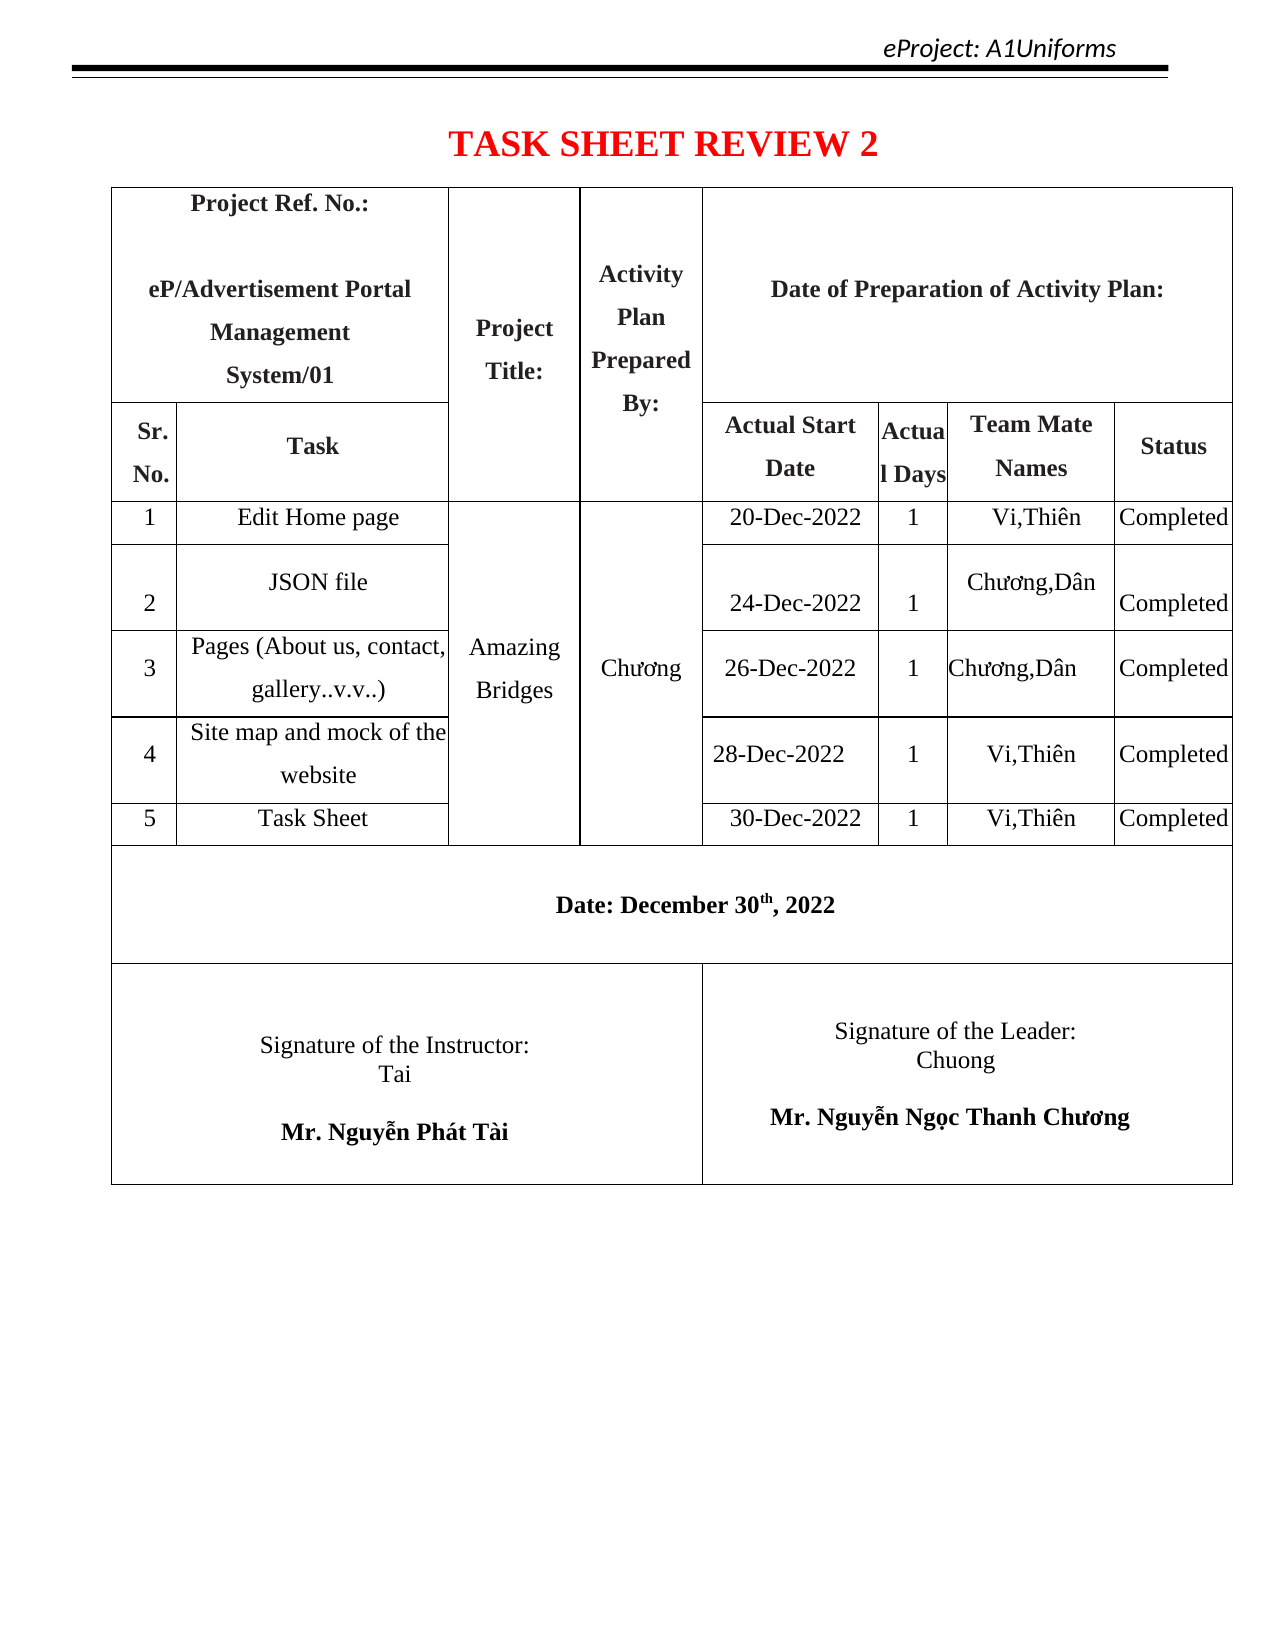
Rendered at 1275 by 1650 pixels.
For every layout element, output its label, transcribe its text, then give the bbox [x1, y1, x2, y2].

table_cell Actual Start Date [703, 403, 878, 501]
table_cell Chương,Dân [948, 545, 1114, 630]
table_cell Status [1115, 403, 1232, 501]
table_cell 24-Dec-2022 [703, 545, 878, 630]
table_cell Completed [1115, 804, 1232, 845]
table_cell 28-Dec-2022 [703, 718, 878, 802]
table_cell 1 [879, 804, 947, 845]
table_cell 1 [879, 502, 947, 544]
table_cell Completed [1115, 631, 1232, 716]
table_header Project Title: [449, 188, 579, 501]
table_cell Signature of the Leader: Chuong Mr. Nguyễn Ngọc Thanh Chương [703, 964, 1232, 1184]
table_cell Site map and mock of the website [177, 718, 448, 802]
table_header Date of Preparation of Activity Plan: [703, 188, 1232, 402]
table_cell Team Mate Names [948, 403, 1114, 501]
table_cell Task [177, 403, 448, 501]
text TASK SHEET REVIEW 2 [64, 122, 1262, 165]
table_cell Actual Days [879, 403, 947, 501]
table_cell Signature of the Instructor: Tai Mr. Nguyễn Phát Tài [112, 964, 702, 1184]
table_cell Amazing Bridges [449, 502, 579, 845]
table_cell Vi,Thiên [948, 718, 1114, 802]
table_cell Task Sheet [177, 804, 448, 845]
table_cell 3 [112, 631, 176, 716]
table_cell Completed [1115, 718, 1232, 802]
table_cell 1 [112, 502, 176, 544]
table_cell 30-Dec-2022 [703, 804, 878, 845]
table_cell 20-Dec-2022 [703, 502, 878, 544]
table_cell Chương,Dân [948, 631, 1114, 716]
table_cell Vi,Thiên [948, 502, 1114, 544]
table_cell 5 [112, 804, 176, 845]
table_header Activity Plan Prepared By: [581, 188, 702, 501]
table_cell Chương [581, 502, 702, 845]
table_cell 1 [879, 718, 947, 802]
table_cell 4 [112, 718, 176, 802]
table_cell 1 [879, 631, 947, 716]
table_cell Pages (About us, contact, gallery..v.v..) [177, 631, 448, 716]
table_cell 2 [112, 545, 176, 630]
table_cell Edit Home page [177, 502, 448, 544]
table_cell JSON file [177, 545, 448, 630]
table_cell 1 [879, 545, 947, 630]
table_cell Sr. No. [112, 403, 176, 501]
table_cell Completed [1115, 545, 1232, 630]
table_cell Completed [1115, 502, 1232, 544]
table_cell Vi,Thiên [948, 804, 1114, 845]
table_cell 26-Dec-2022 [703, 631, 878, 716]
table_header Project Ref. No.: eP/Advertisement Portal Management System/01 [112, 188, 448, 402]
table_cell Date: December 30th, 2022 [112, 846, 1232, 962]
